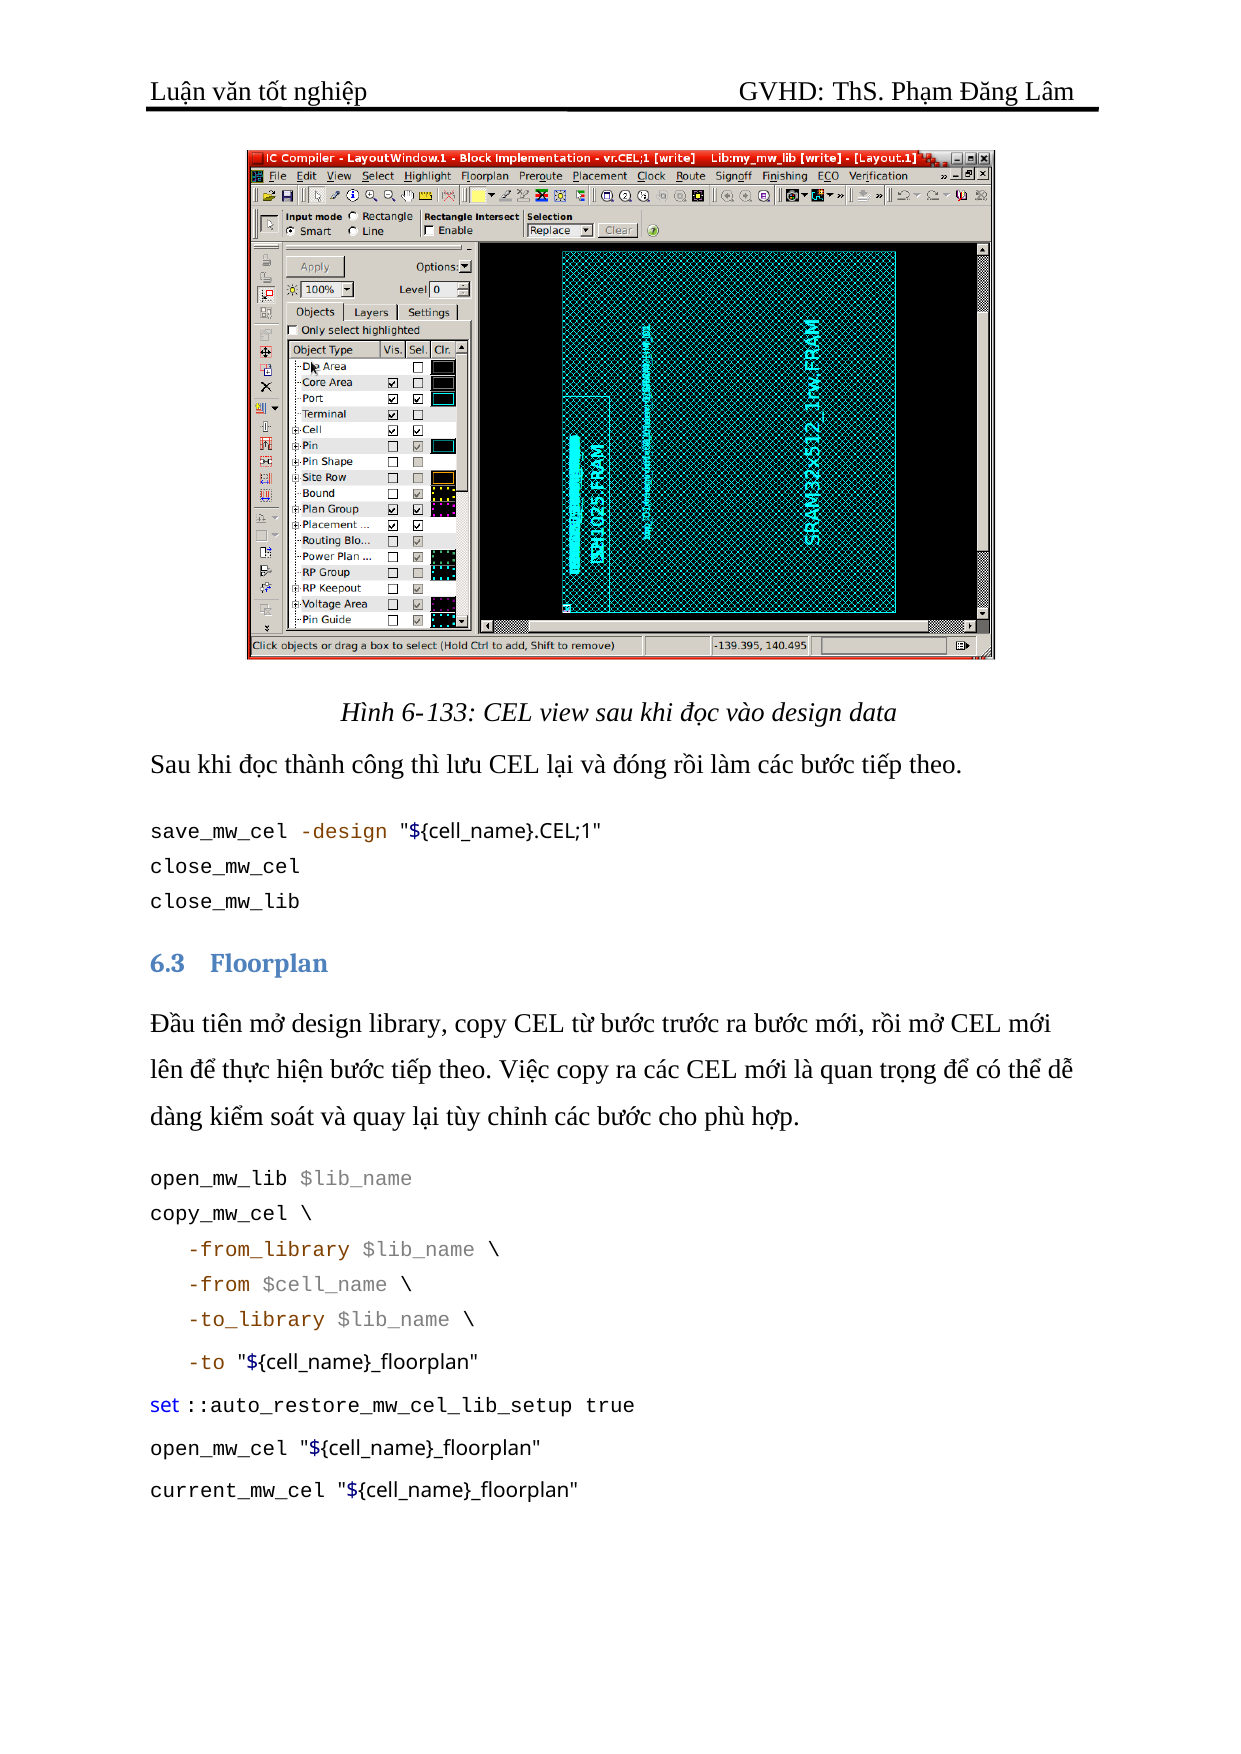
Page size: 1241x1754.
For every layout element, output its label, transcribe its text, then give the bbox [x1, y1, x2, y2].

text open_mw_lib $lib_name copy_mw_cel \ -from_library $lib_name \ -from $cell_name \ -to_library $lib_name \ -to "${cell_name}_floorplan" set ::auto_restore_mw_cel_lib_setup true open_mw_cel "${cell_name}_floorplan" current_mw_cel "${cell_name}_floorplan" [150, 1168, 1090, 1504]
subtitle Floorplan [150, 948, 1090, 979]
text Đầu tiên mở design library, copy CEL từ bước trước ra bước mới, rồi mở CEL mới lên để thực hiện bước tiếp theo. Việc copy ra các CEL mới là quan trọng để có thể dễ dàng kiểm soát và quay lại tùy chỉnh các bước cho phù hợp. [150, 1007, 1090, 1131]
text Sau khi đọc thành công thì lưu CEL lại và đóng rồi làm các bước tiếp theo. [150, 748, 1090, 779]
text save_mw_cel -design "${cell_name}.CEL;1" close_mw_cel close_mw_lib [150, 816, 1090, 915]
picture [245, 150, 995, 660]
